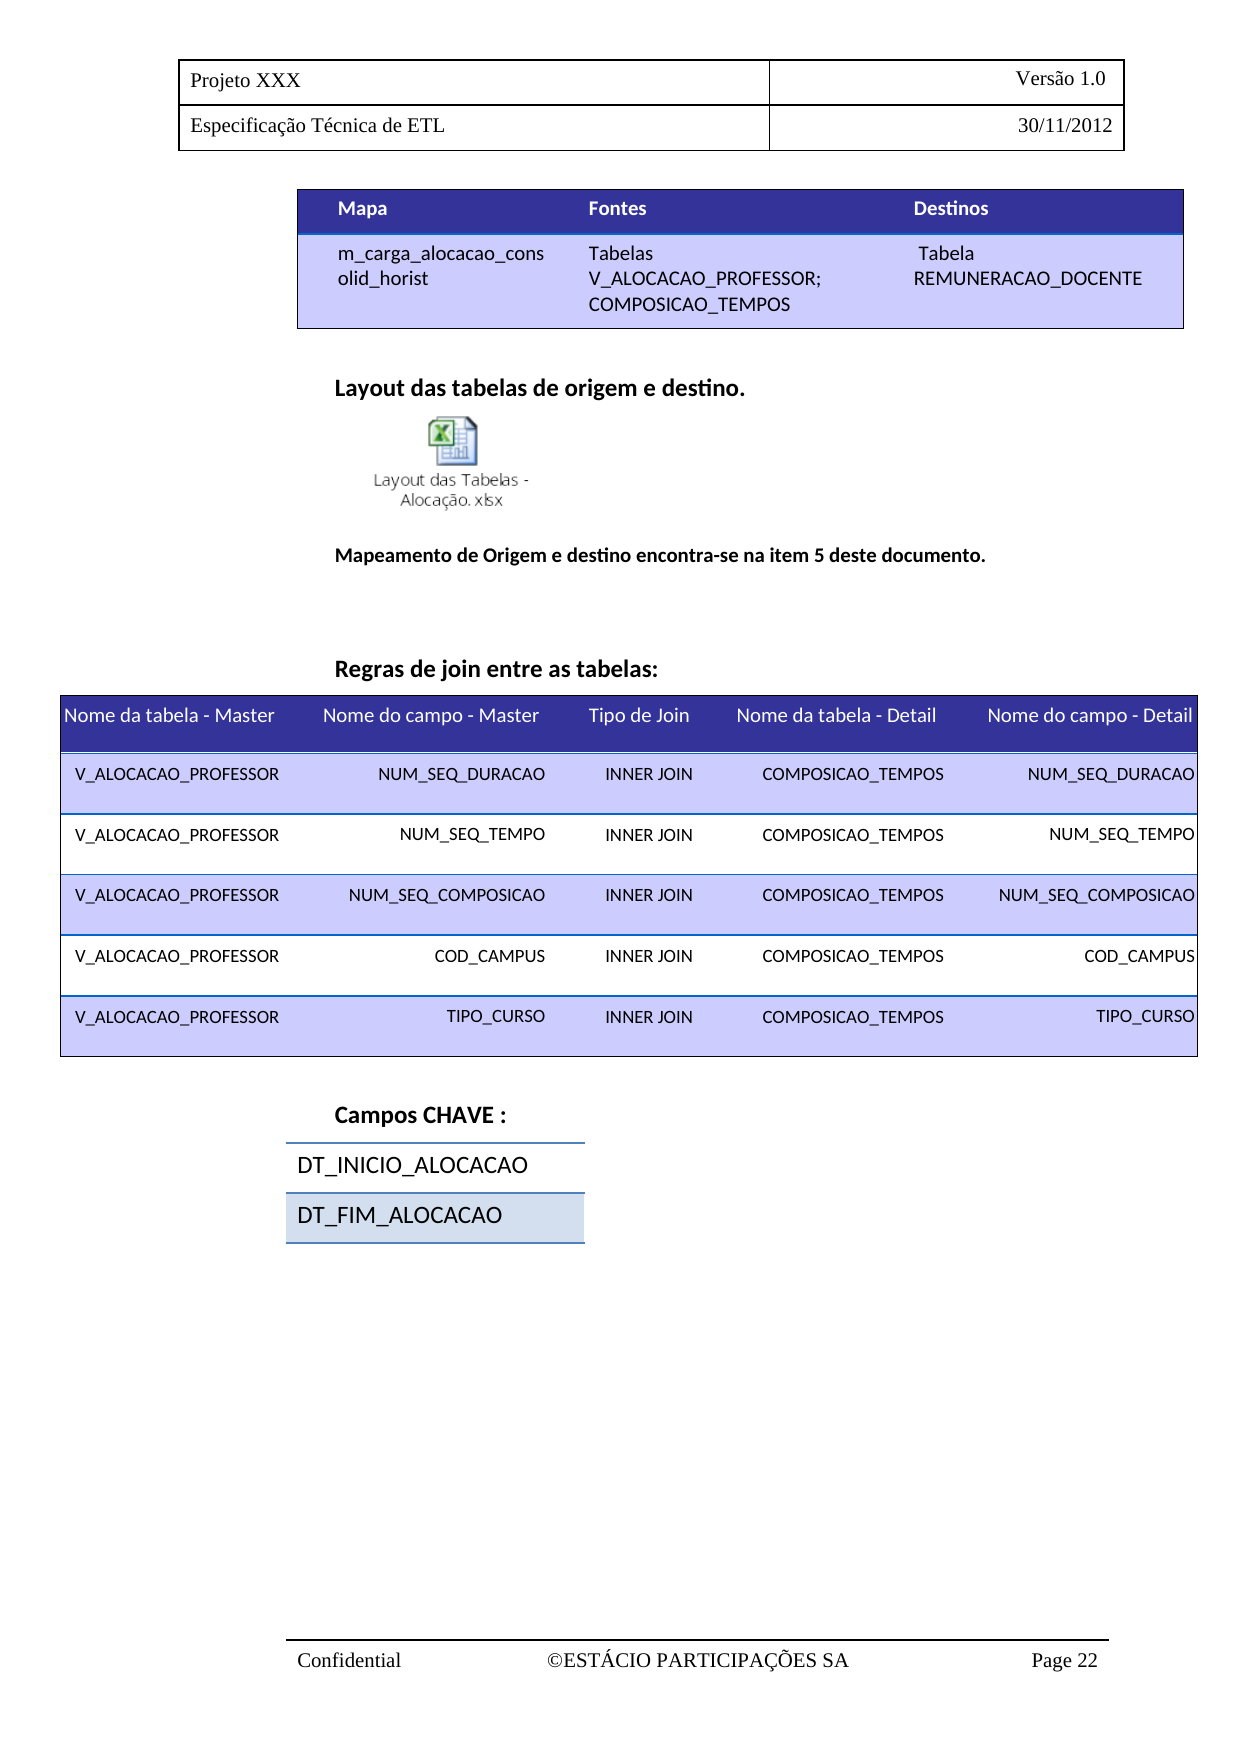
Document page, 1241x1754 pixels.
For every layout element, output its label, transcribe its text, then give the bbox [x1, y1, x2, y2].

table_cell COMPOSICAO_TEMPOS [696, 875, 947, 934]
text Campos CHAVE : [334, 1099, 1120, 1130]
table_header DT_INICIO_ALOCACAO [286, 1144, 584, 1192]
table_cell DT_FIM_ALOCACAO [286, 1194, 584, 1242]
table_cell COMPOSICAO_TEMPOS [696, 997, 947, 1056]
table_cell COMPOSICAO_TEMPOS [696, 936, 947, 995]
table_cell COMPOSICAO_TEMPOS [696, 754, 947, 813]
table_cell V_ALOCACAO_PROFESSOR [61, 754, 282, 813]
table_header Destinos [873, 190, 1183, 233]
table_cell Tabela REMUNERACAO_DOCENTE [873, 235, 1183, 328]
table_cell NUM_SEQ_TEMPO [947, 815, 1197, 874]
table_cell INNER JOIN [548, 875, 696, 934]
table_cell NUM_SEQ_COMPOSICAO [947, 875, 1197, 934]
table_header Nome da tabela - Detail [696, 696, 947, 752]
table_cell V_ALOCACAO_PROFESSOR [61, 936, 282, 995]
text Layout das tabelas de origem e destino. [334, 372, 1120, 402]
table_cell V_ALOCACAO_PROFESSOR [61, 815, 282, 874]
table_cell V_ALOCACAO_PROFESSOR [61, 875, 282, 934]
table_header Tipo de Join [548, 696, 696, 752]
table_header Mapa [298, 190, 548, 233]
table_cell NUM_SEQ_COMPOSICAO [282, 875, 548, 934]
text Mapeamento de Origem e destino encontra-se na item 5 deste documento. [334, 542, 1120, 568]
table_cell m_carga_alocacao_consolid_horist [298, 235, 548, 328]
table_cell COD_CAMPUS [947, 936, 1197, 995]
table_cell V_ALOCACAO_PROFESSOR [61, 997, 282, 1056]
table_cell INNER JOIN [548, 997, 696, 1056]
table_header Nome da tabela - Master [61, 696, 282, 752]
table_cell NUM_SEQ_TEMPO [282, 815, 548, 874]
table_cell INNER JOIN [548, 754, 696, 813]
table_cell NUM_SEQ_DURACAO [947, 754, 1197, 813]
table_cell INNER JOIN [548, 936, 696, 995]
table_header Nome do campo - Master [282, 696, 548, 752]
table_cell Tabelas V_ALOCACAO_PROFESSOR; COMPOSICAO_TEMPOS [548, 235, 873, 328]
table_cell COD_CAMPUS [282, 936, 548, 995]
text Regras de join entre as tabelas: [334, 653, 1120, 684]
table_cell NUM_SEQ_DURACAO [282, 754, 548, 813]
table_header Nome do campo - Detail [947, 696, 1197, 752]
table_cell INNER JOIN [548, 815, 696, 874]
table_cell COMPOSICAO_TEMPOS [696, 815, 947, 874]
table_cell TIPO_CURSO [947, 997, 1197, 1056]
table_header Fontes [548, 190, 873, 233]
table_cell TIPO_CURSO [282, 997, 548, 1056]
